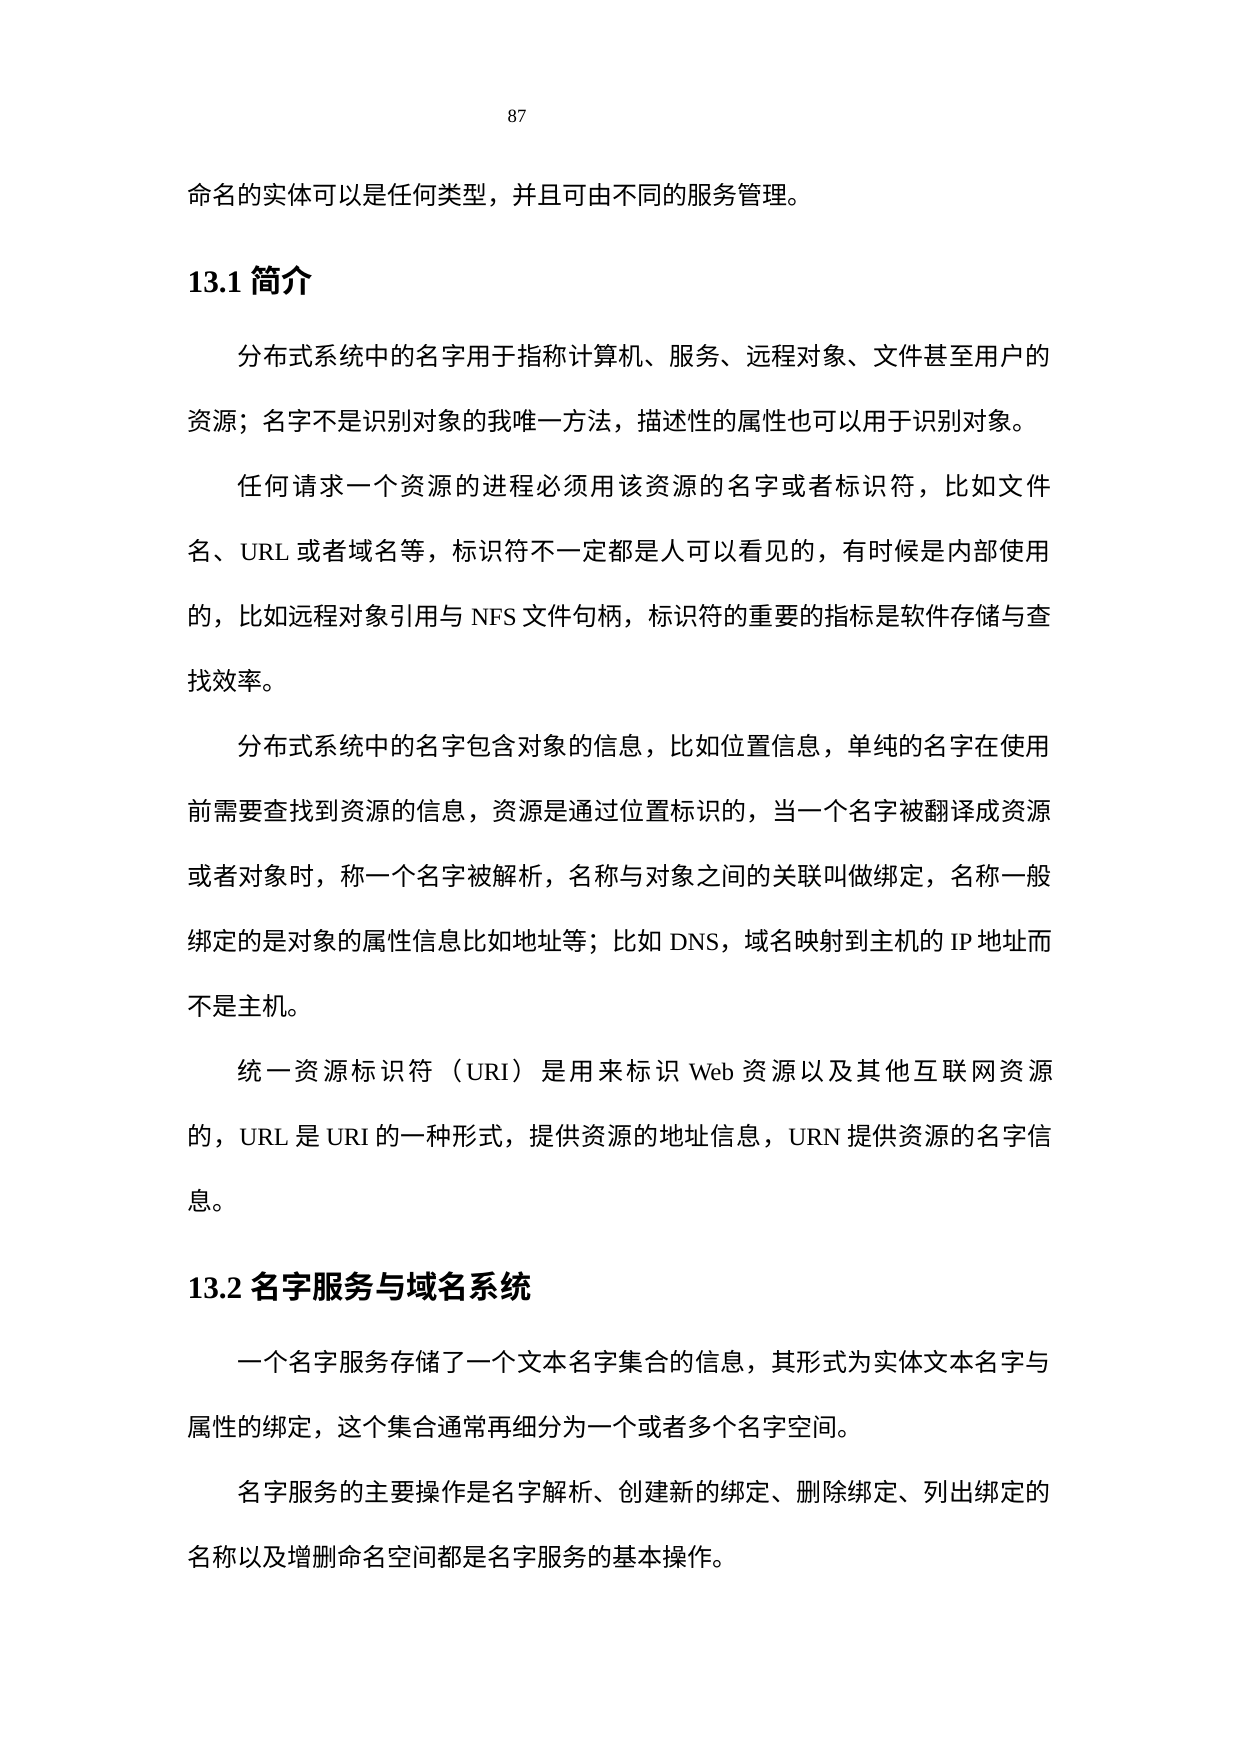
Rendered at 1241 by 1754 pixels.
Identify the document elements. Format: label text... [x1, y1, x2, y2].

text 统一资源标识符（URI）是用来标识Web资源以及其他互联网资源的，URL是URI的一种形式，提供资源的地址信息，URN提供资源的名字信息。 [187, 1038, 1053, 1233]
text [187, 162, 1053, 227]
text 分布式系统中的名字用于指称计算机、服务、远程对象、文件甚至用户的资源；名字不是识别对象的我唯一方法，描述性的属性也可以用于识别对象。 [187, 323, 1053, 453]
text 名字服务的主要操作是名字解析、创建新的绑定、删除绑定、列出绑定的名称以及增删命名空间都是名字服务的基本操作。 [187, 1459, 1053, 1589]
text 任何请求一个资源的进程必须用该资源的名字或者标识符，比如文件名、URL或者域名等，标识符不一定都是人可以看见的，有时候是内部使用的，比如远程对象引用与NFS文件句柄，标识符的重要的指标是软件存储与查找效率。 [187, 453, 1053, 713]
subtitle 13.2 名字服务与域名系统 [187, 1254, 1053, 1319]
text 一个名字服务存储了一个文本名字集合的信息，其形式为实体文本名字与属性的绑定，这个集合通常再细分为一个或者多个名字空间。 [187, 1329, 1053, 1459]
subtitle 13.1 简介 [187, 248, 1053, 313]
text 分布式系统中的名字包含对象的信息，比如位置信息，单纯的名字在使用前需要查找到资源的信息，资源是通过位置标识的，当一个名字被翻译成资源或者对象时，称一个名字被解析，名称与对象之间的关联叫做绑定，名称一般绑定的是对象的属性信息比如地址等；比如DNS，域名映射到主机的IP地址而不是主机。 [187, 713, 1053, 1038]
